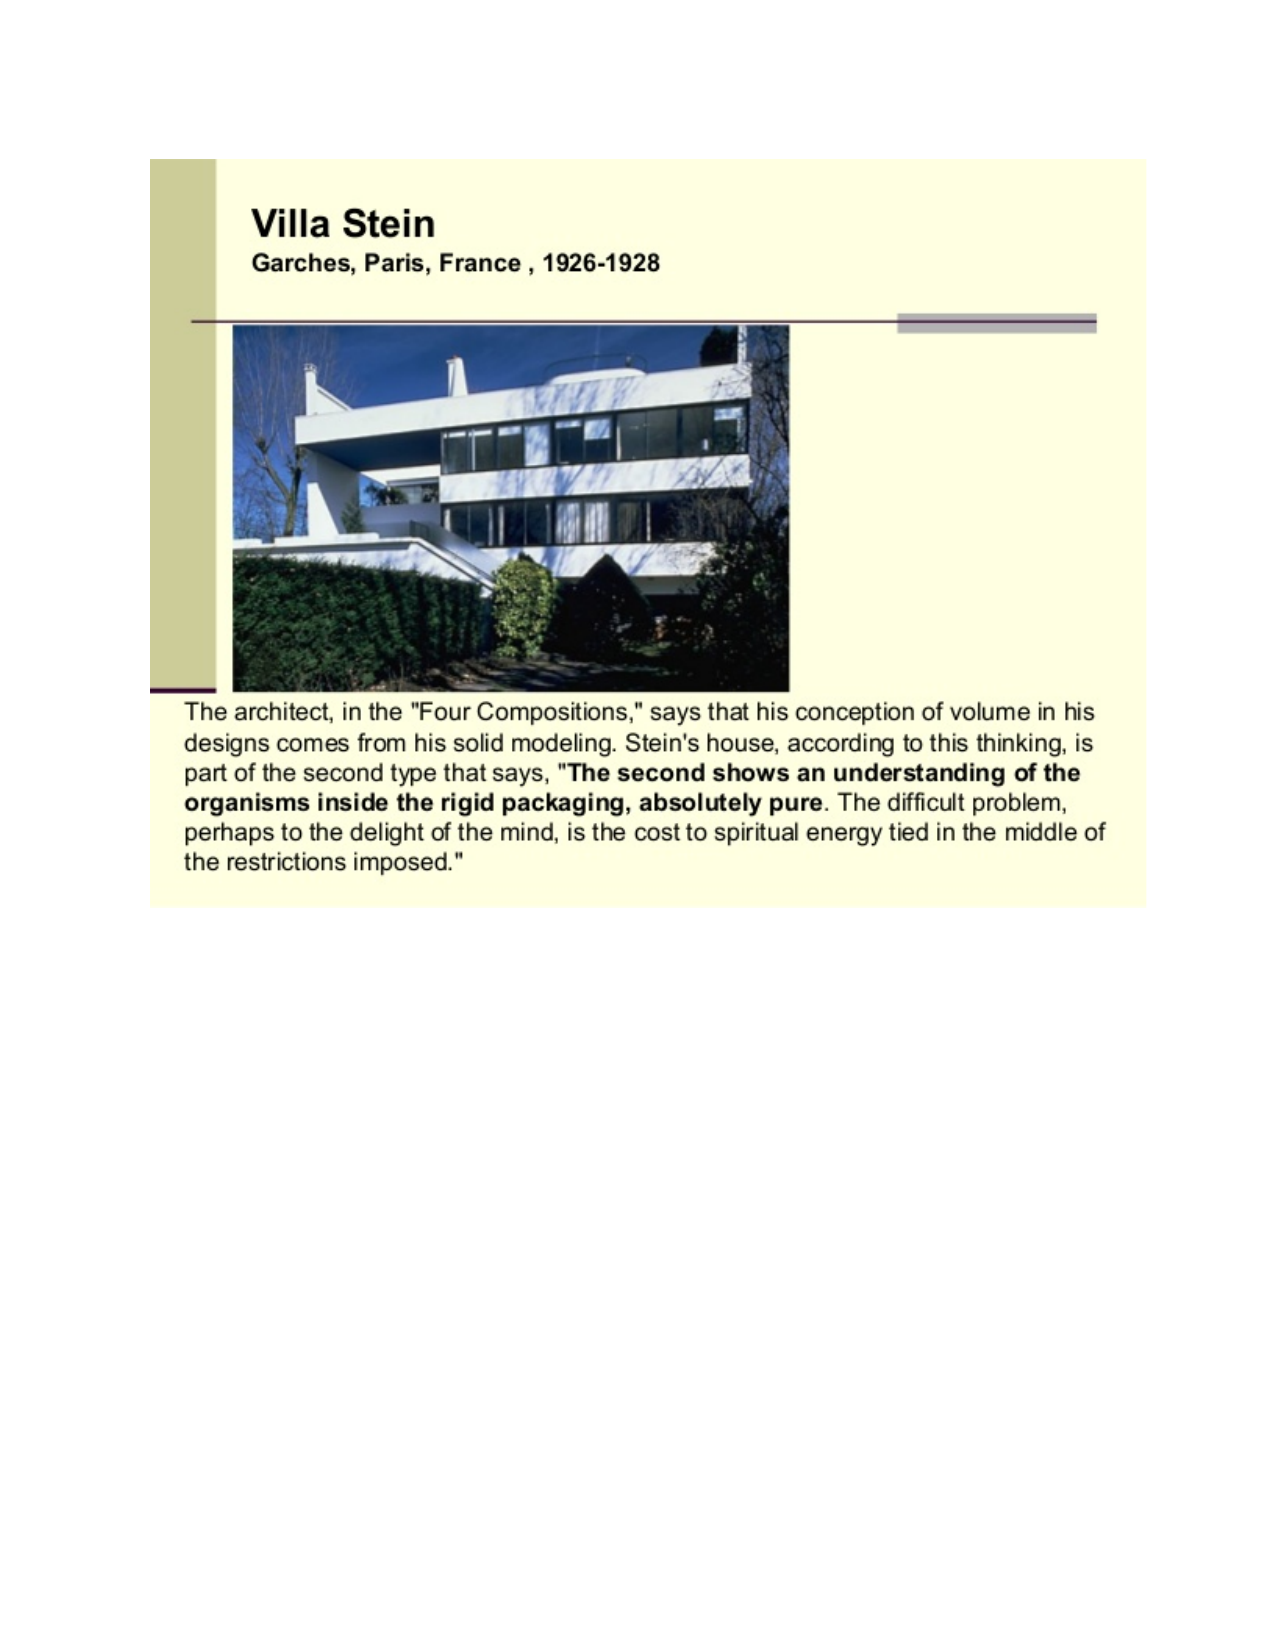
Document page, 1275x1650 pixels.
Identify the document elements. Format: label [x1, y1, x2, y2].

picture [150, 159, 1147, 908]
